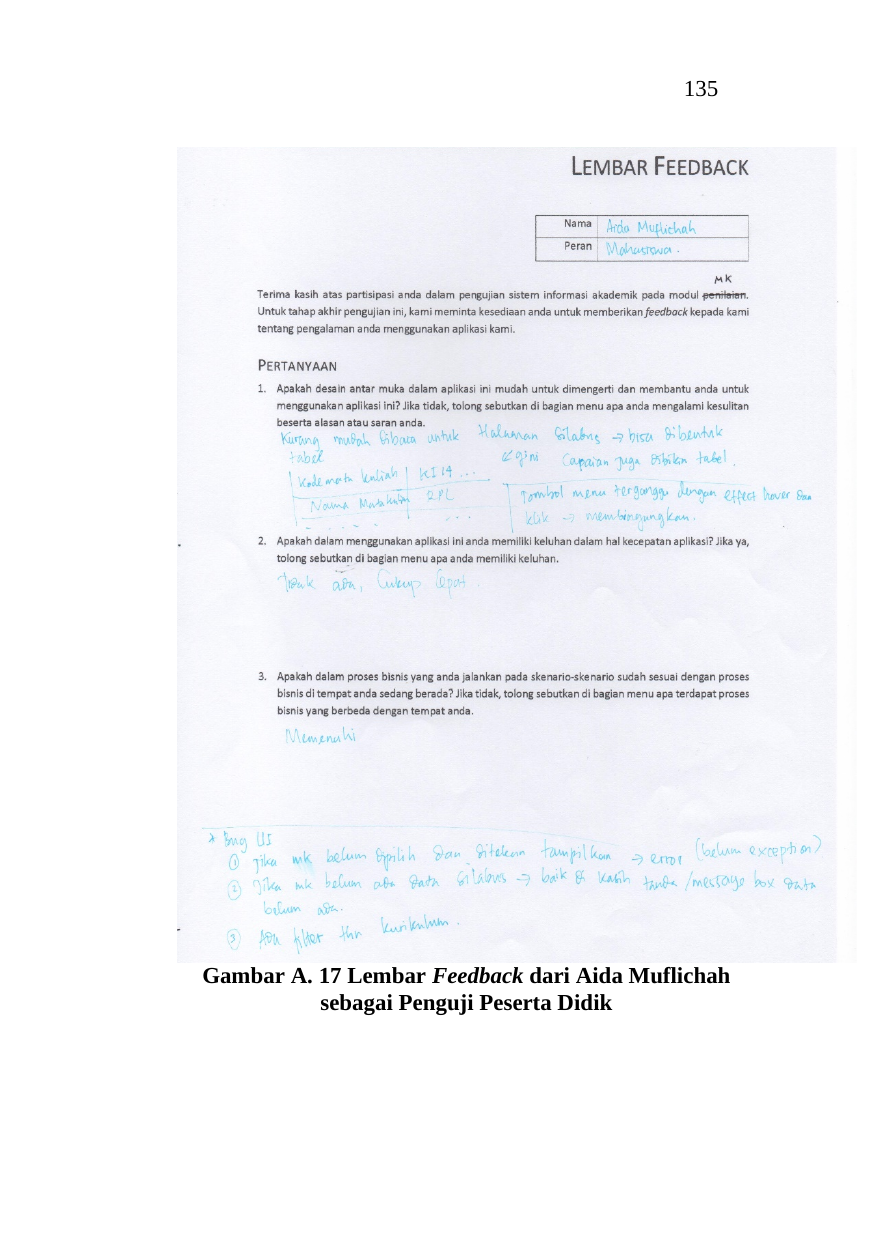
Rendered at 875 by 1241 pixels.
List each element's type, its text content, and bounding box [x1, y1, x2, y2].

picture [177, 147, 857, 963]
text Gambar A. 17 Lembar Feedback dari Aida Muflichah sebagai Penguji Peserta Didik [177, 963, 756, 1015]
